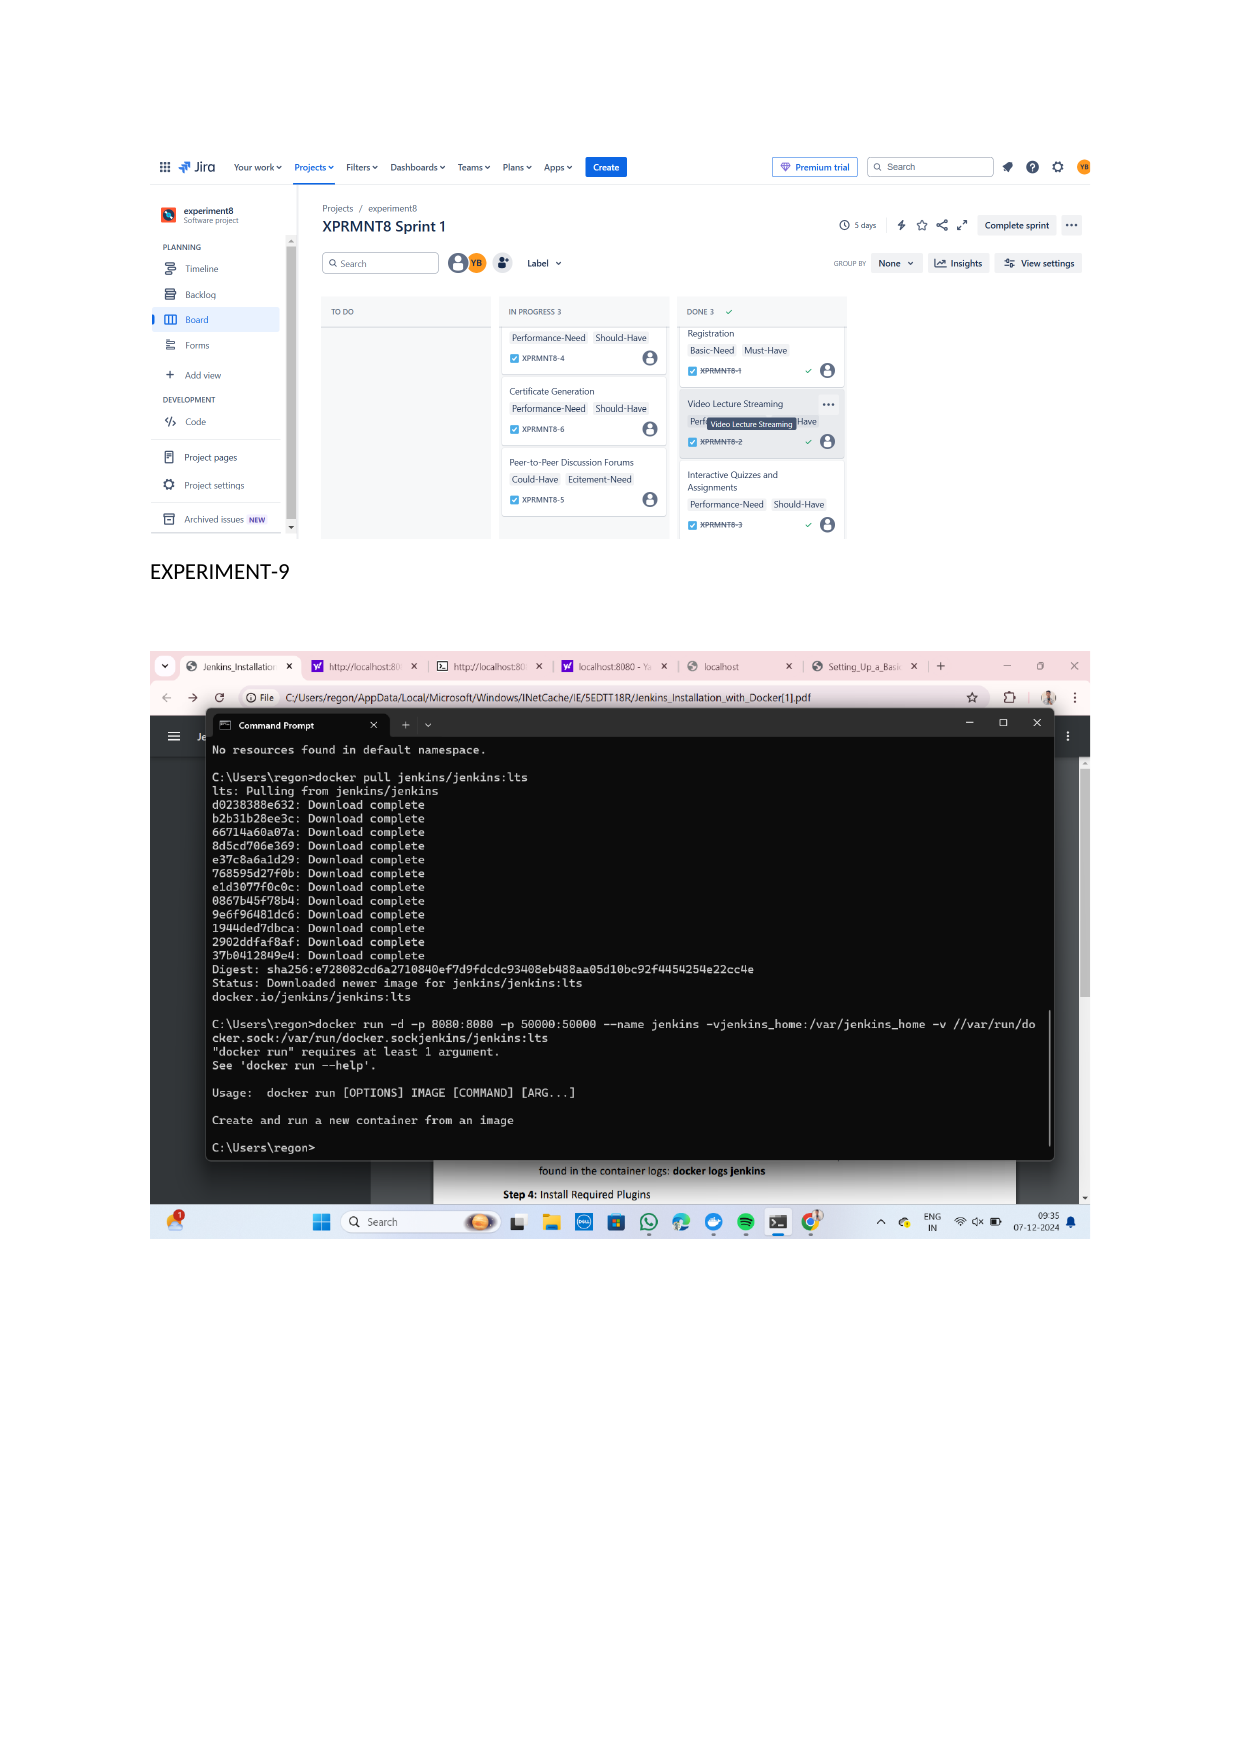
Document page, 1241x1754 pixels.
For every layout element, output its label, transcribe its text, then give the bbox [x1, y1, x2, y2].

picture [150, 651, 1091, 1239]
picture [150, 150, 1091, 539]
text EXPERIMENT-9 [150, 557, 1090, 585]
